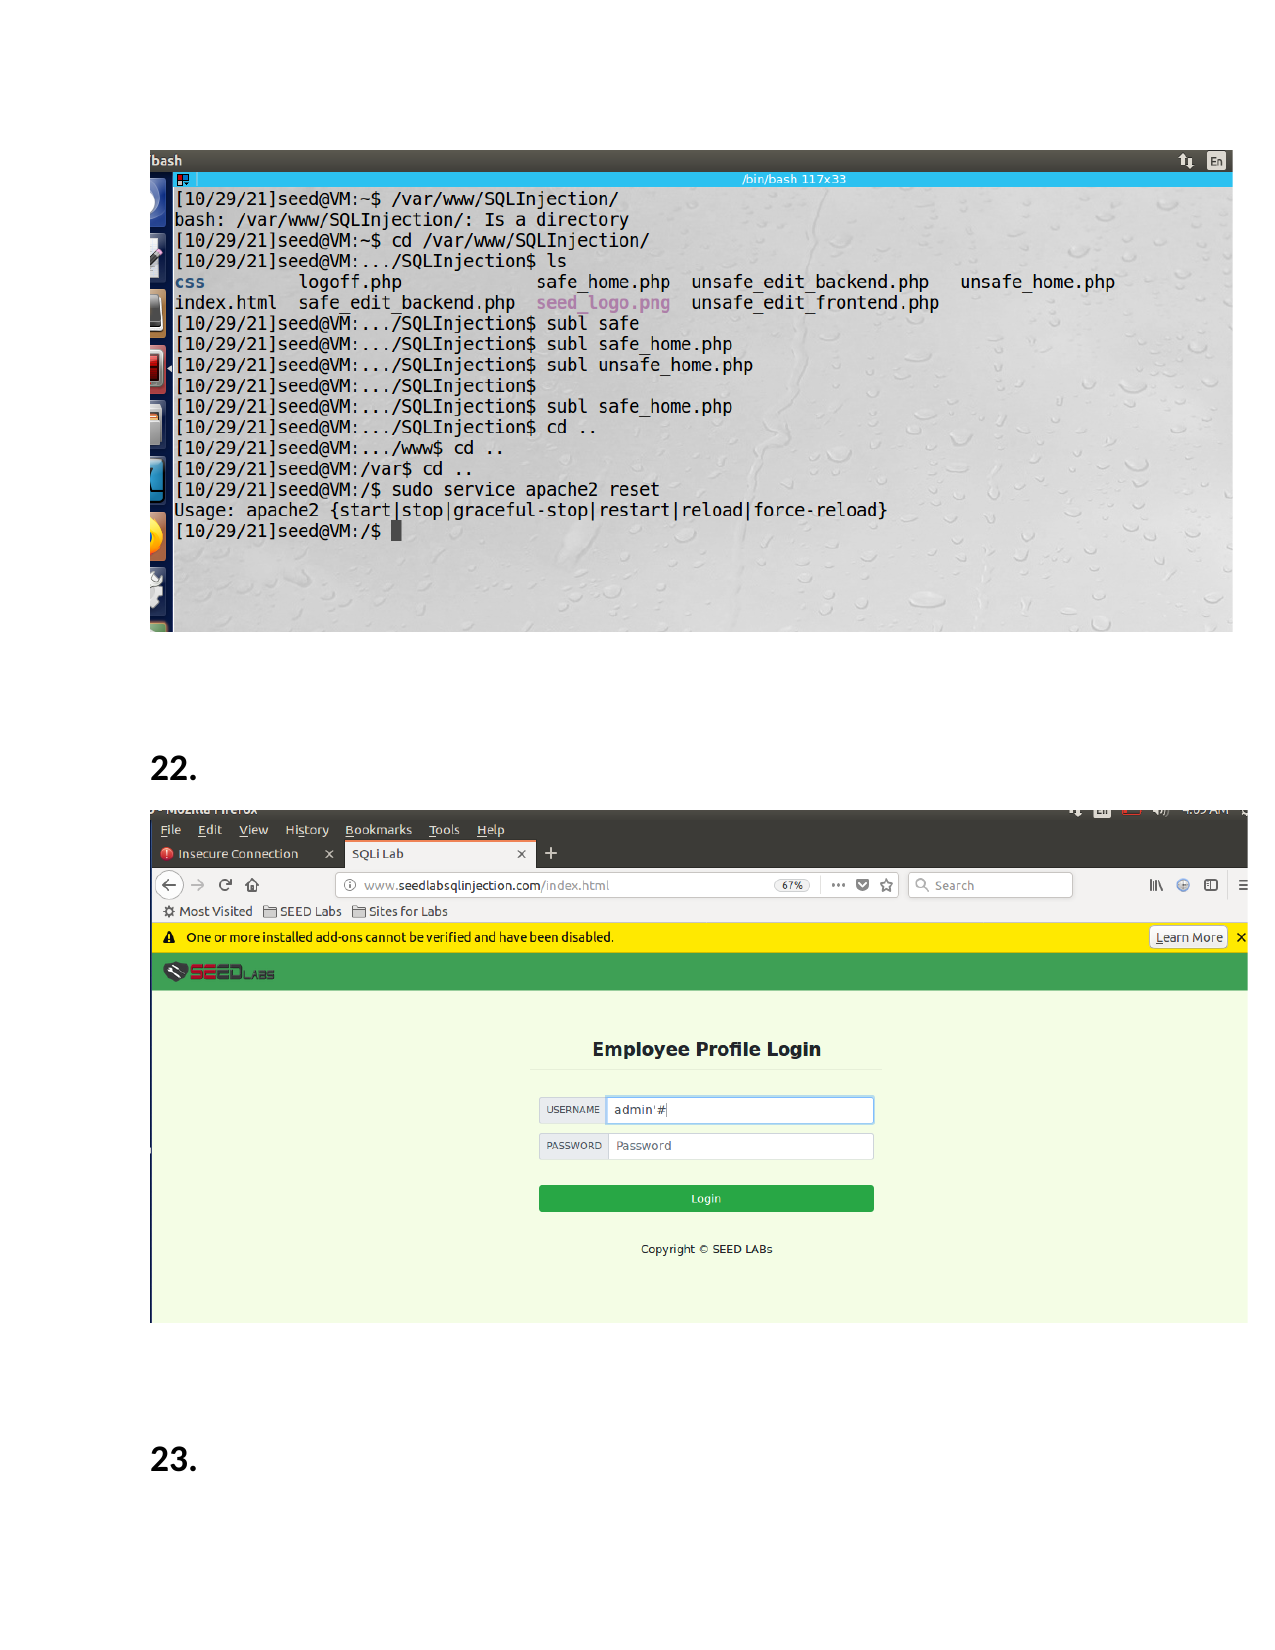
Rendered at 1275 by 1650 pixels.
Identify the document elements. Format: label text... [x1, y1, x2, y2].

text 23. [150, 1435, 1125, 1481]
text 22. [150, 744, 1125, 790]
picture [150, 810, 1248, 1323]
picture [150, 150, 1233, 632]
